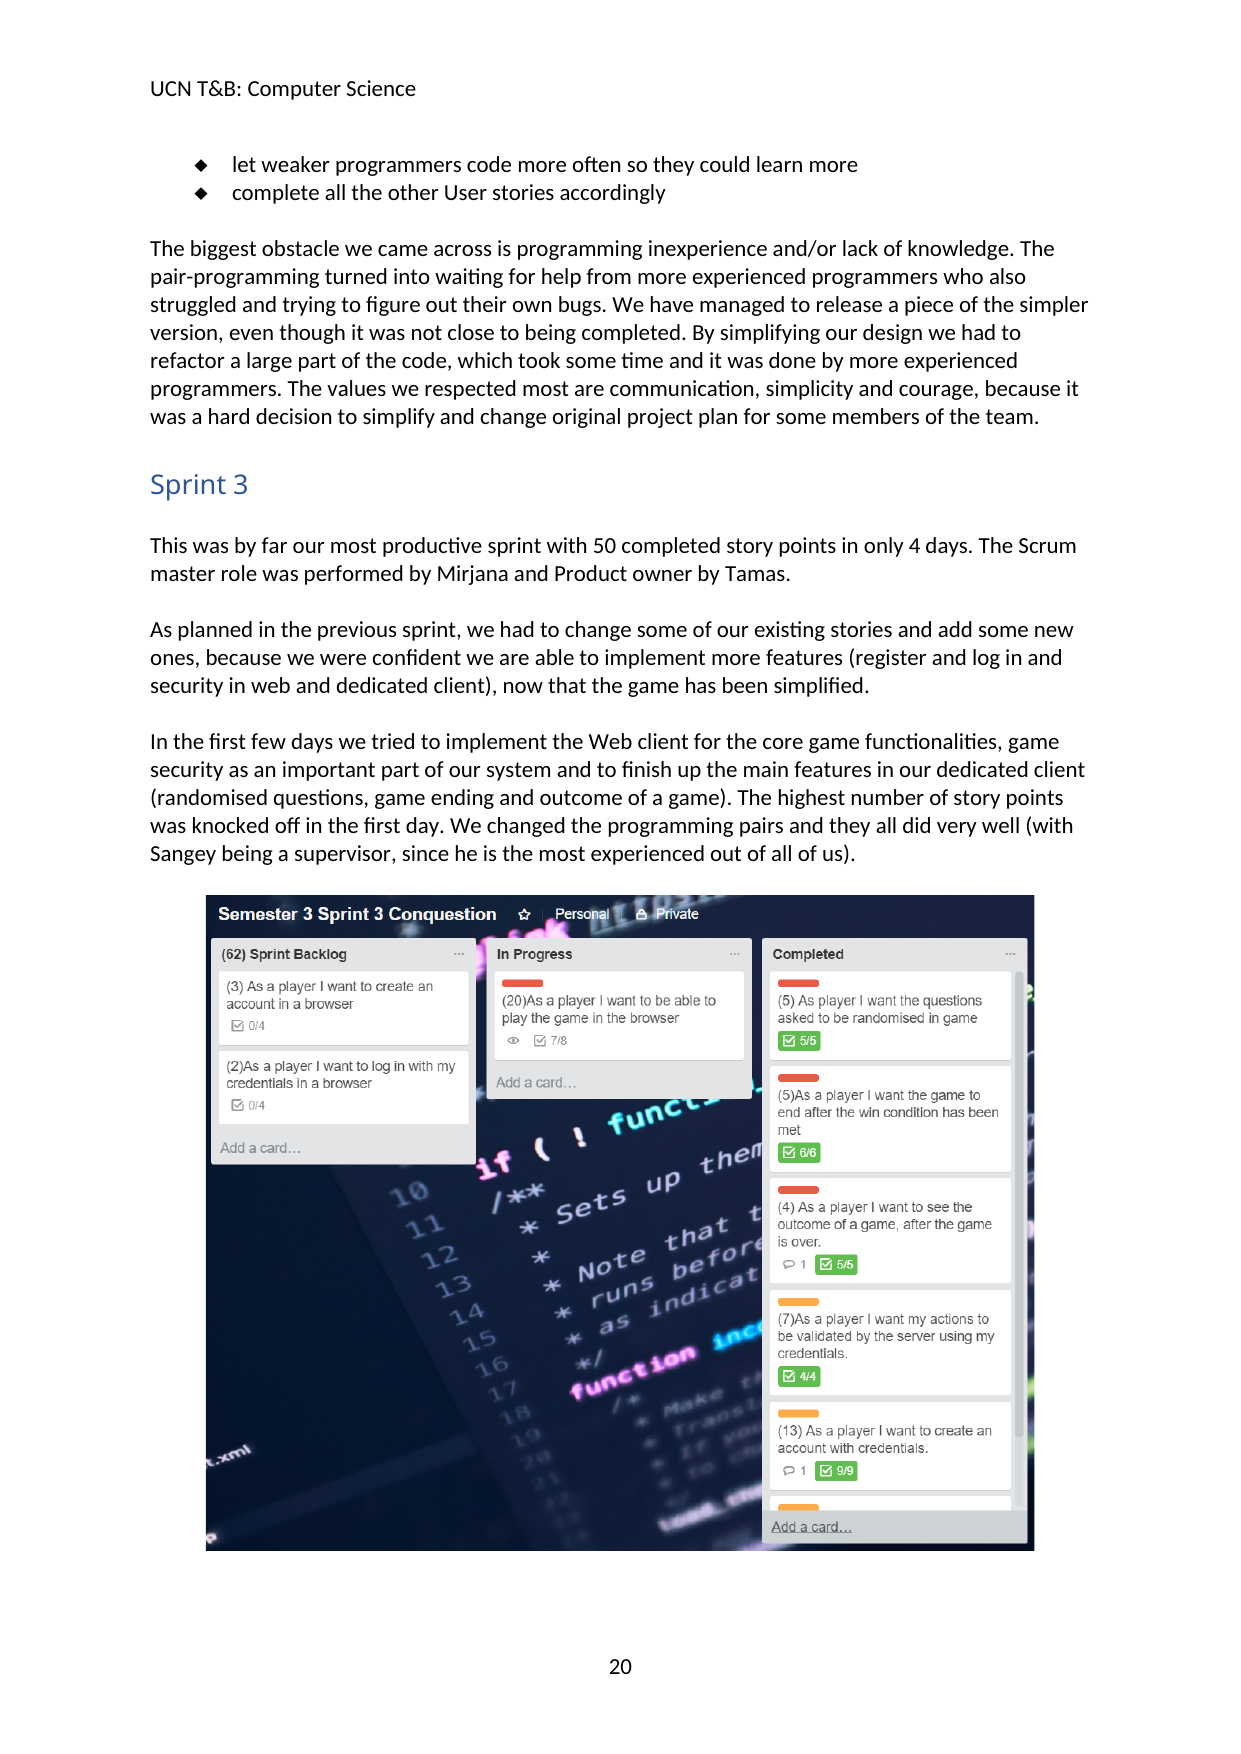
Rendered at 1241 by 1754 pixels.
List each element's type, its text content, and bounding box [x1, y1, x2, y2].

text In the first few days we tried to implement the Web client for the core game functionalities, game security as an important part of our system and to finish up the main features in our dedicated client (randomised questions, game ending and outcome of a game). The highest number of story points was knocked off in the first day. We changed the programming pairs and they all did very well (with Sangey being a supervisor, since he is the most experienced out of all of us). [150, 727, 1090, 867]
picture [205, 895, 1035, 1551]
text As planned in the previous sprint, we had to change some of our existing stories and add some new ones, because we were confident we are able to implement more features (register and log in and security in web and dedicated client), now that the game has been simplified. [150, 615, 1090, 699]
list complete all the other User stories accordingly [194, 178, 1090, 206]
list let weaker programmers code more often so they could learn more [194, 150, 1090, 178]
subtitle Sprint 3 [150, 466, 1090, 503]
text The biggest obstacle we came across is programming inexperience and/or lack of knowledge. The pair-programming turned into waiting for help from more experienced programmers who also struggled and trying to figure out their own bugs. We have managed to release a piece of the simpler version, even though it was not close to being completed. By simplifying our design we had to refactor a large part of the code, which took some time and it was done by more experienced programmers. The values we respected most are communication, simplicity and courage, because it was a hard decision to simplify and change original project plan for some members of the team. [150, 234, 1090, 430]
text This was by far our most productive sprint with 50 completed story points in only 4 days. The Scrum master role was performed by Mirjana and Product owner by Tamas. [150, 531, 1090, 587]
